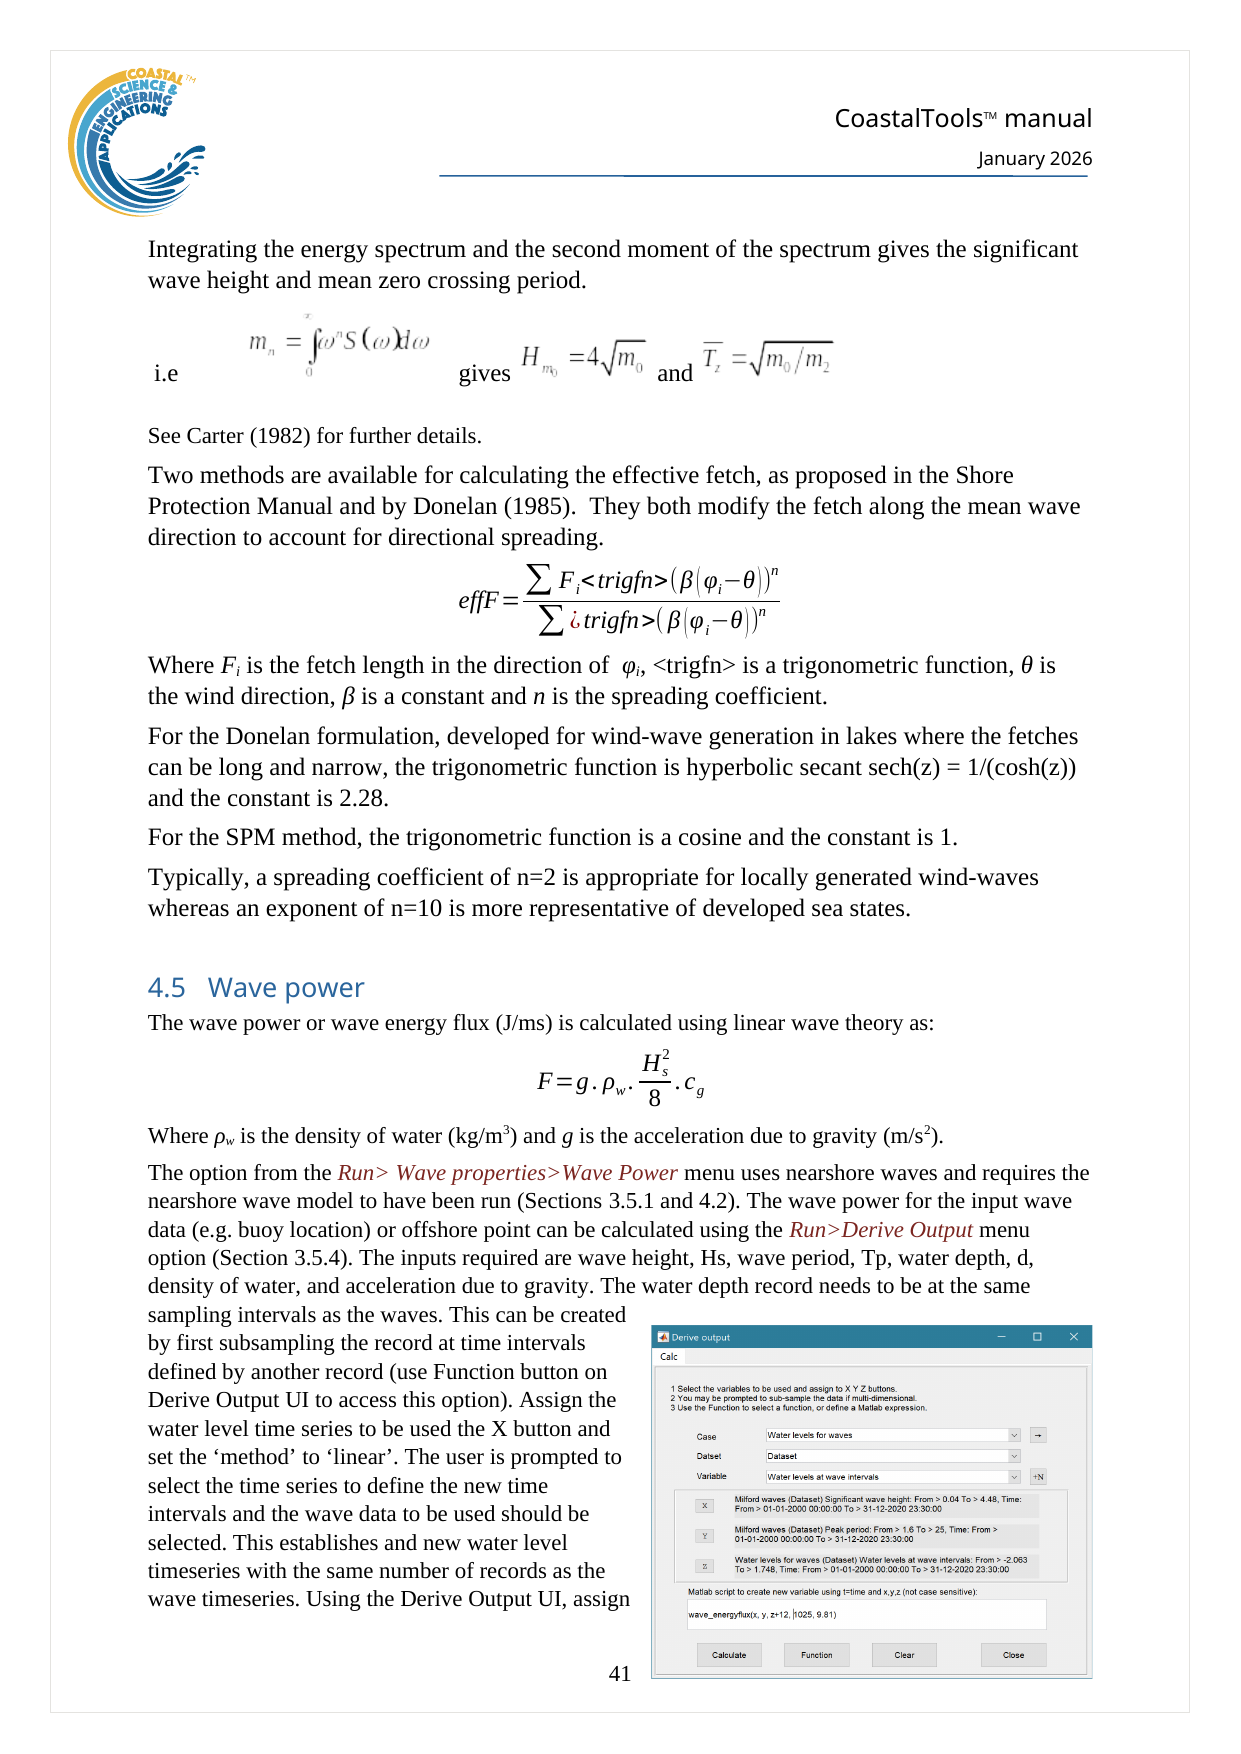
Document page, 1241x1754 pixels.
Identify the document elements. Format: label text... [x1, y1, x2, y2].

text See Carter (1982) for further details. [148, 398, 1093, 448]
text Two methods are available for calculating the effective fetch, as proposed in the Shore Protection Manual and by Donelan (1985). They both modify the fetch along the mean wave direction to account for directional spreading. [148, 460, 1093, 551]
text Where Fi is the fetch length in the direction of φi, <trigfn> is a trigonometric function, θ is the wind direction, β is a constant and n is the spreading coefficient. [148, 650, 1093, 710]
text Typically, a spreading coefficient of n=2 is appropriate for locally generated wind-waves whereas an exponent of n=10 is more representative of developed sea states. [148, 862, 1093, 921]
text Where ρw is the density of water (kg/m3) and g is the acceleration due to gravity (m/s2). [148, 1122, 1093, 1148]
text For the SPM method, the trigonometric function is a cosine and the constant is 1. [148, 822, 1093, 851]
picture [651, 1325, 1093, 1679]
text i.e gives and [148, 304, 1093, 387]
text The wave power or wave energy flux (J/ms) is calculated using linear wave theory as: [148, 1009, 1093, 1035]
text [148, 1159, 1093, 1612]
subtitle Wave power [148, 969, 1093, 1006]
text For the Donelan formulation, developed for wind-wave generation in lakes where the fetches can be long and narrow, the trigonometric function is hyperbolic secant sech(z) = 1/(cosh(z)) and the constant is 2.28. [148, 721, 1093, 812]
text Integrating the energy spectrum and the second moment of the spectrum gives the significant wave height and mean zero crossing period. [148, 234, 1093, 294]
